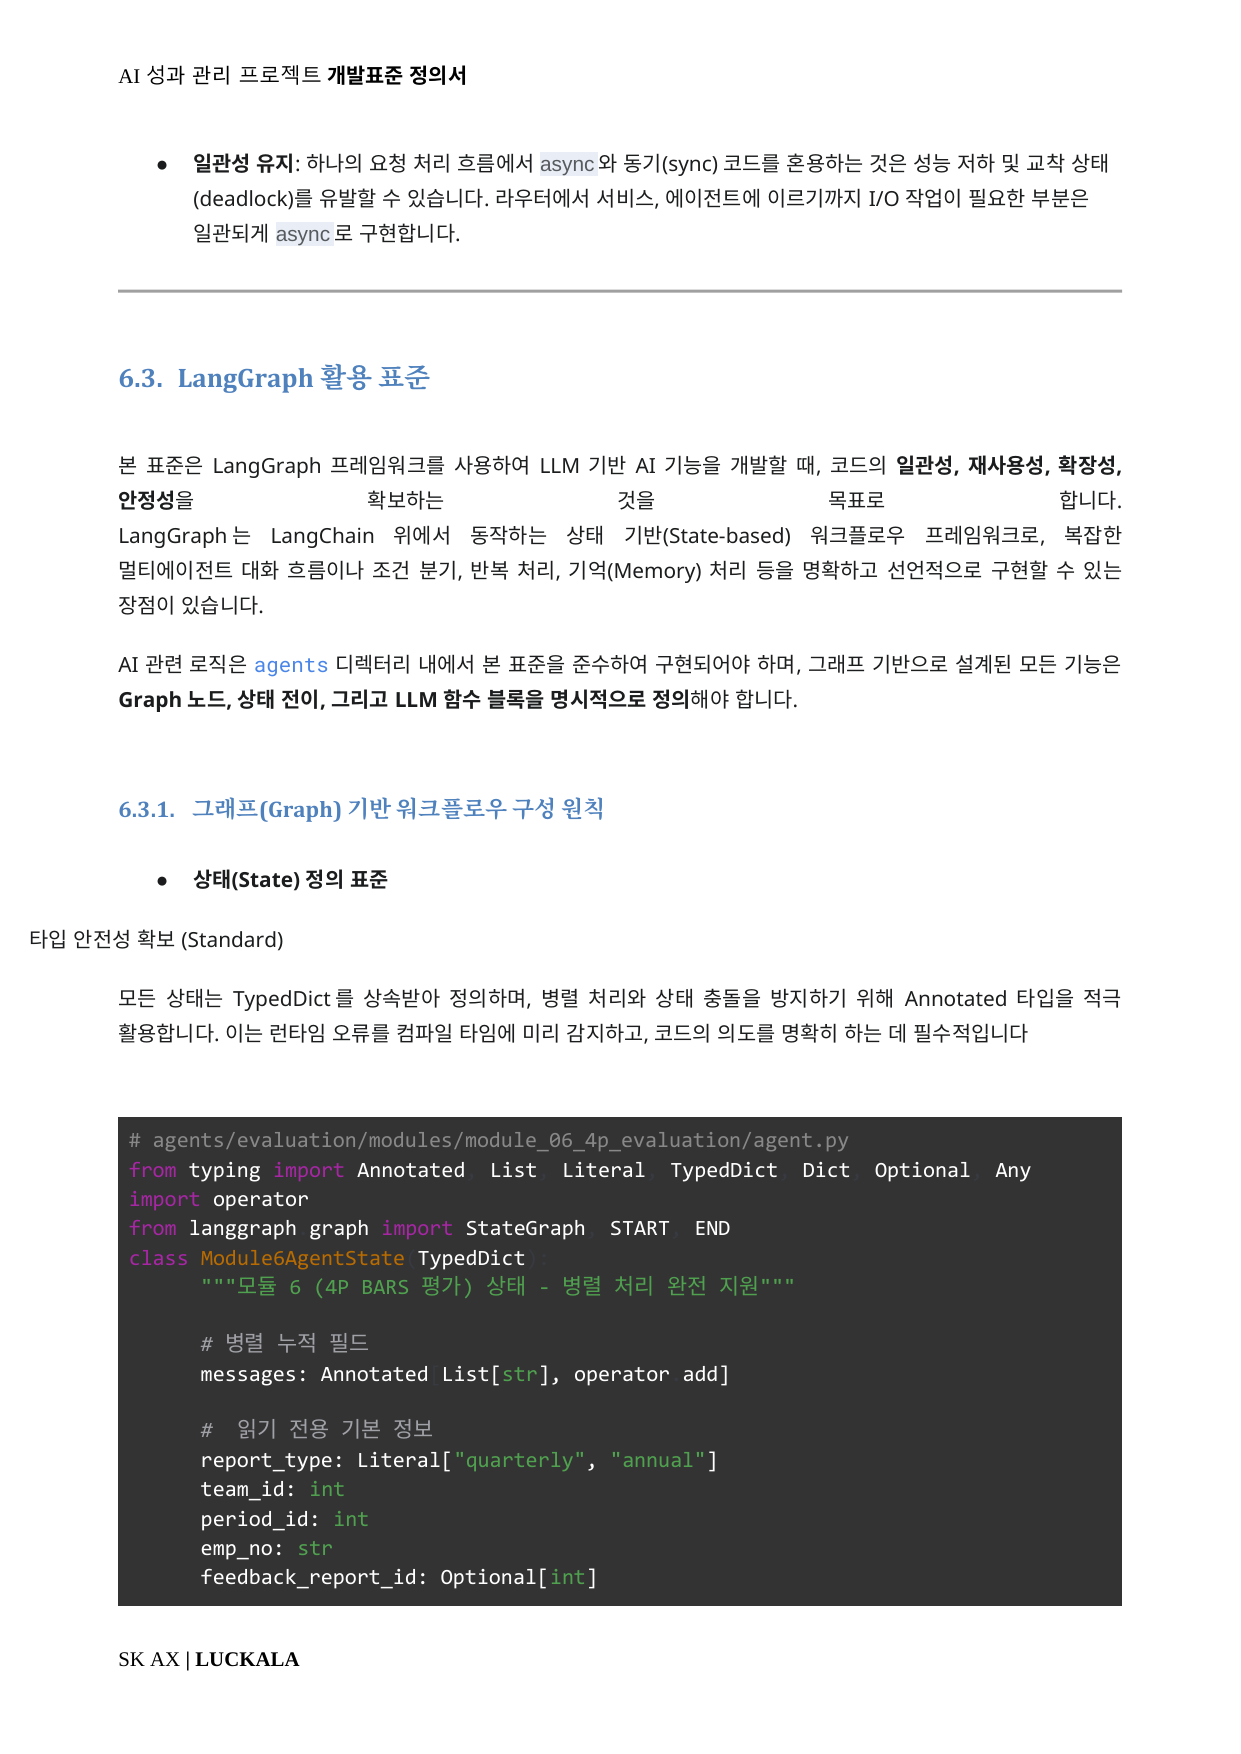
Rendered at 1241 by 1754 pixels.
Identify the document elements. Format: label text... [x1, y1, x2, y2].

subtitle 그래프(Graph) 기반 워크플로우 구성 원칙 [118, 796, 1122, 823]
text 모든 상태는 TypedDict를 상속받아 정의하며, 병렬 처리와 상태 충돌을 방지하기 위해 Annotated 타입을 적극 활용합니다. 이는 런타임 오류를 컴파일 타임에 미리 감지하고, 코드의 의도를 명확히 하는 데 필수적입니다 [118, 983, 1122, 1048]
list 일관성 유지: 하나의 요청 처리 흐름에서 async와 동기(sync) 코드를 혼용하는 것은 성능 저하 및 교착 상태(deadlock)를 유발할 수 있습니다. 라우터에서 서비스, 에이전트에 이르기까지 I/O 작업이 필요한 부분은 일관되게 async로 구현합니다. [156, 148, 1122, 248]
subtitle 타입 안전성 확보 (Standard) [29, 923, 1122, 953]
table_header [118, 1117, 1122, 1606]
text AI 관련 로직은 agents 디렉터리 내에서 본 표준을 준수하여 구현되어야 하며, 그래프 기반으로 설계된 모든 기능은 Graph 노드, 상태 전이, 그리고 LLM 함수 블록을 명시적으로 정의해야 합니다. [118, 649, 1122, 714]
list 상태(State) 정의 표준 [156, 863, 1122, 893]
subtitle LangGraph 활용 표준 [118, 362, 1122, 394]
text 본 표준은 LangGraph 프레임워크를 사용하여 LLM 기반 AI 기능을 개발할 때, 코드의 일관성, 재사용성, 확장성, 안정성을 확보하는 것을 목표로 합니다. LangGraph는 LangChain 위에서 동작하는 상태 기반(State-based) 워크플로우 프레임워크로, 복잡한 멀티에이전트 대화 흐름이나 조건 분기, 반복 처리, 기억(Memory) 처리 등을 명확하고 선언적으로 구현할 수 있는 장점이 있습니다. [118, 450, 1122, 619]
